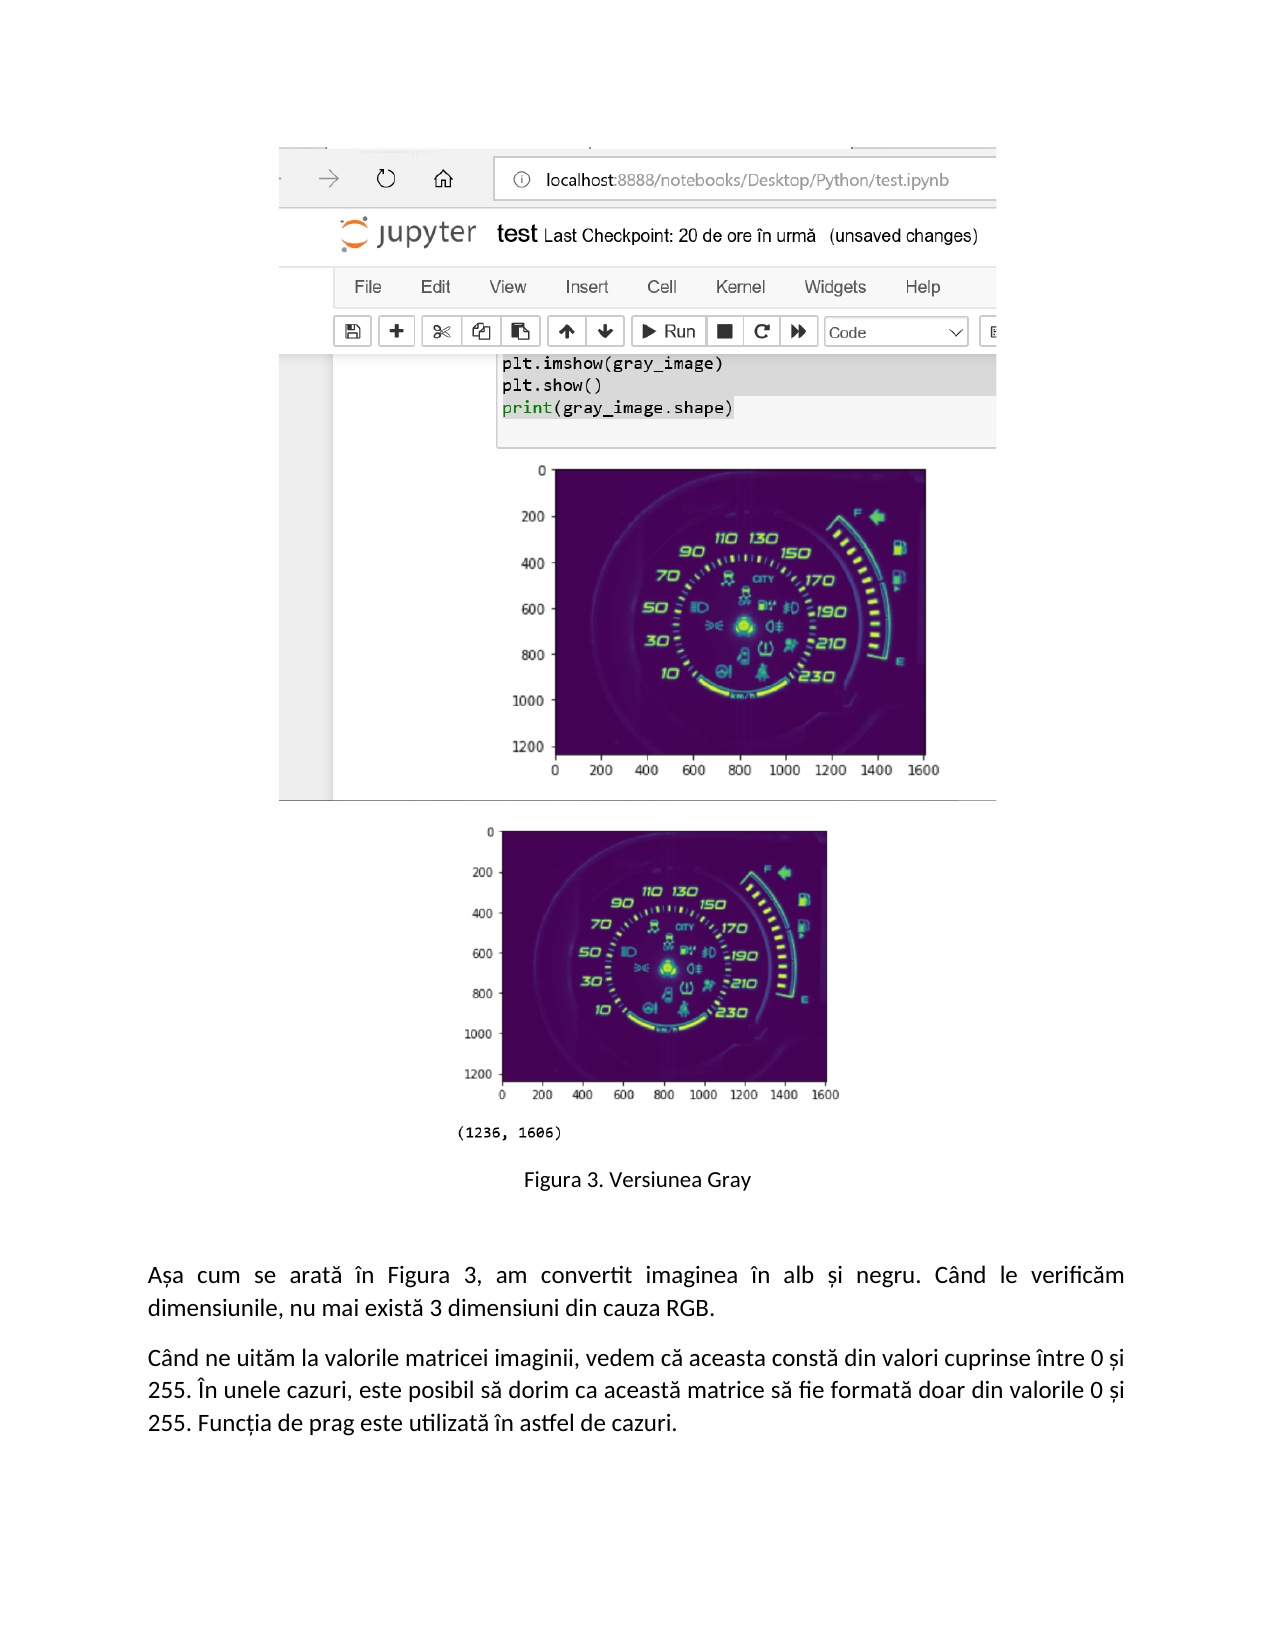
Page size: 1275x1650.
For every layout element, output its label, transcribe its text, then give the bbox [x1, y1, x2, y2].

text Figura 3. Versiunea Gray [148, 1166, 1127, 1193]
text Așa cum se arată în Figura 3, am convertit imaginea în alb și negru. Când le verificăm dimensiunile, nu mai există 3 dimensiuni din cauza RGB. [148, 1259, 1127, 1323]
picture [278, 147, 997, 801]
picture [410, 819, 866, 1147]
text Când ne uităm la valorile matricei imaginii, vedem că aceasta constă din valori cuprinse între 0 și 255. În unele cazuri, este posibil să dorim ca această matrice să fie formată doar din valorile 0 și 255. Funcția de prag este utilizată în astfel de cazuri. [148, 1342, 1127, 1438]
